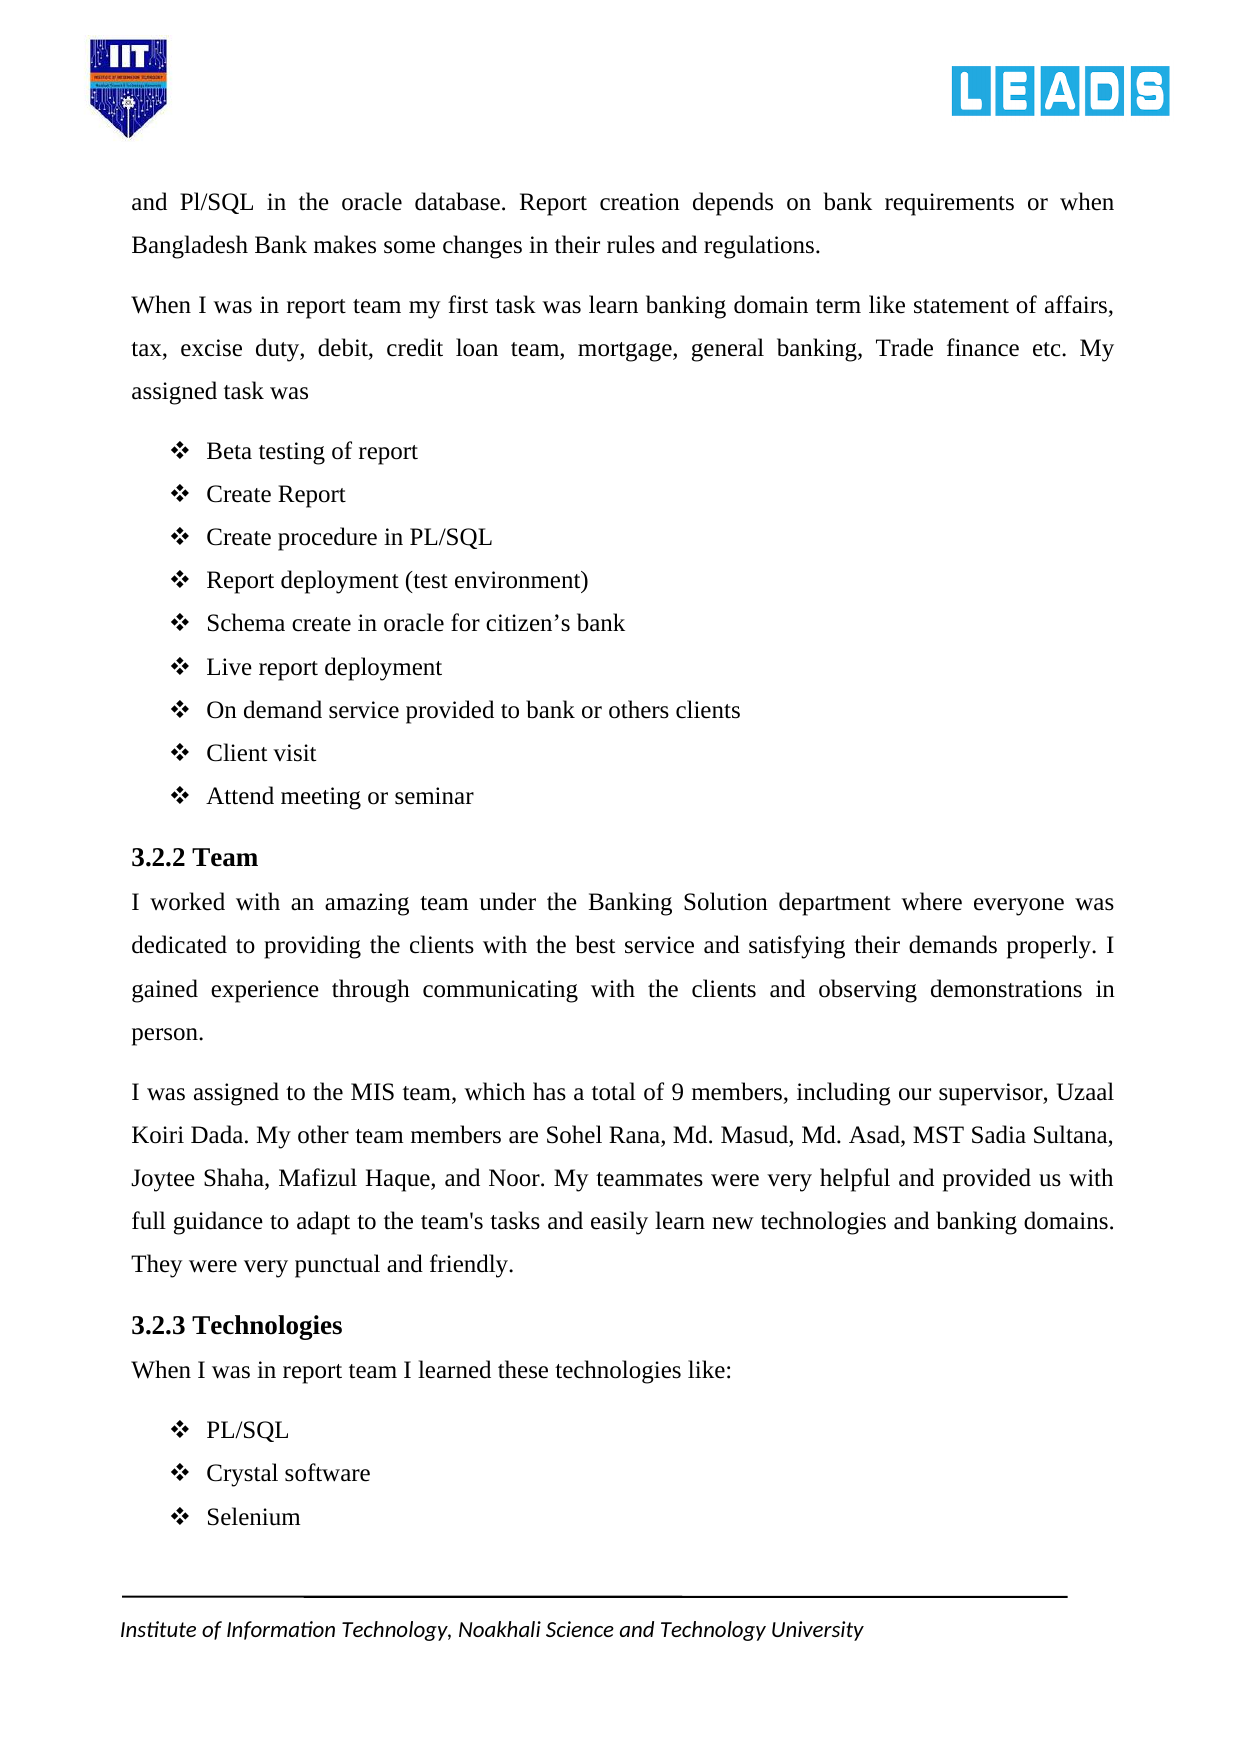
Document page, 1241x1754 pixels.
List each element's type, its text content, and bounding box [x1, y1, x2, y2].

subtitle 3.2.3 Technologies [131, 1309, 1116, 1340]
list Create procedure in PL/SQL [169, 522, 1116, 551]
picture [947, 60, 1174, 122]
list Live report deployment [169, 652, 1116, 680]
subtitle 3.2.2 Team [131, 841, 1116, 872]
list Schema create in oracle for citizen’s bank [169, 608, 1116, 637]
list Create Report [169, 479, 1116, 508]
picture [69, 35, 188, 142]
text When I was in report team I learned these technologies like: [131, 1356, 1116, 1384]
list Crystal software [169, 1458, 1116, 1487]
list Report deployment (test environment) [169, 565, 1116, 594]
list On demand service provided to bank or others clients [169, 695, 1116, 723]
list Selenium [169, 1502, 1116, 1530]
list Beta testing of report [169, 436, 1116, 465]
list PL/SQL [169, 1415, 1116, 1444]
list Attend meeting or seminar [169, 781, 1116, 810]
list Client visit [169, 738, 1116, 767]
text When I was in report team my first task was learn banking domain term like statement of affairs, tax, excise duty, debit, credit loan team, mortgage, general banking, Trade finance etc. My assigned task was [131, 290, 1116, 405]
text I was assigned to the MIS team, which has a total of 9 members, including our supervisor, Uzaal Koiri Dada. My other team members are Sohel Rana, Md. Masud, Md. Asad, MST Sadia Sultana, Joytee Shaha, Mafizul Haque, and Noor. My teammates were very helpful and provided us with full guidance to adapt to the team's tasks and easily learn new technologies and banking domains. They were very punctual and friendly. [131, 1077, 1116, 1278]
text I worked with an amazing team under the Banking Solution department where everyone was dedicated to providing the clients with the best service and satisfying their demands properly. I gained experience through communicating with the clients and observing demonstrations in person. [131, 887, 1116, 1046]
